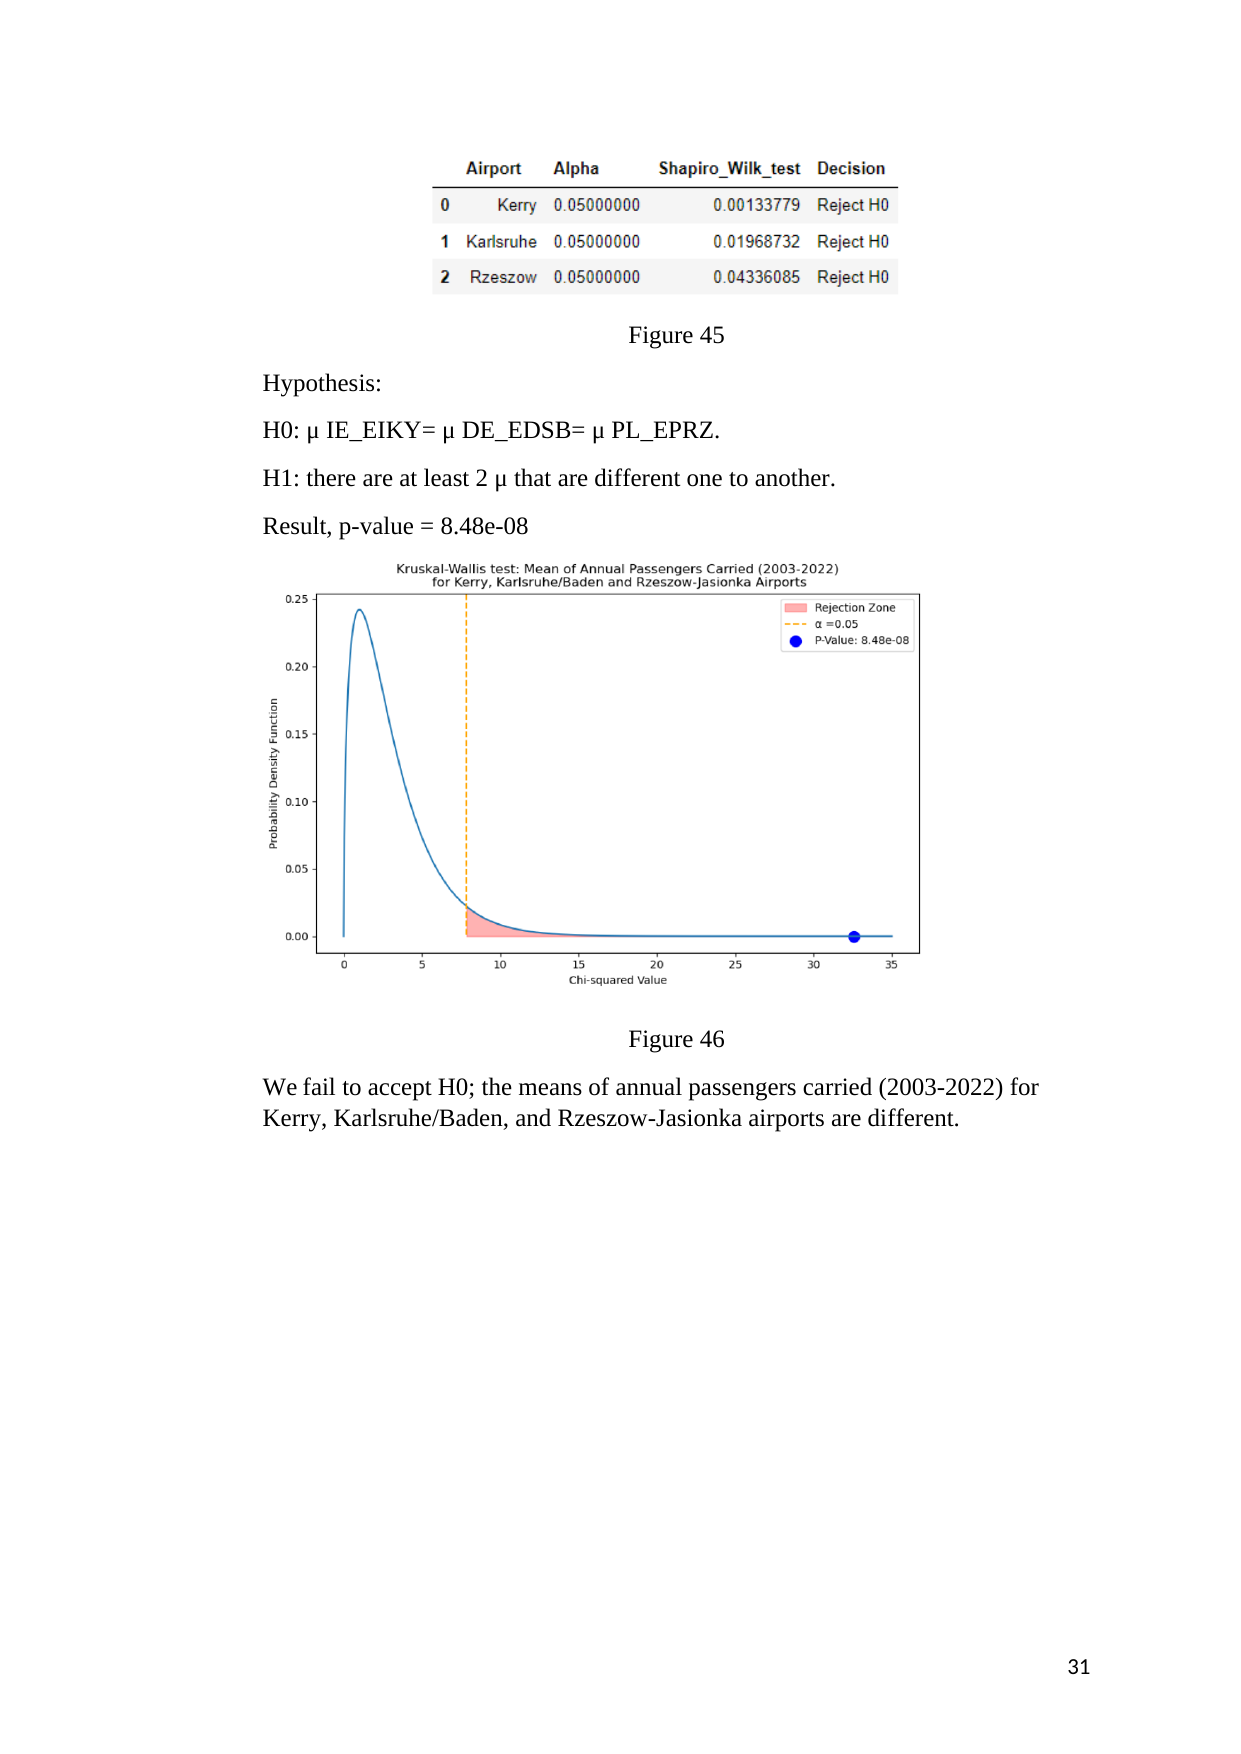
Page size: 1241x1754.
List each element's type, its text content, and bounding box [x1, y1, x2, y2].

text Figure 46 [262, 1024, 1090, 1053]
picture [262, 558, 944, 1005]
text Result, p-value = 8.48e-08 [262, 511, 1090, 540]
text H0: μ IE_EIKY= μ DE_EDSB= μ PL_EPRZ. [262, 416, 1090, 444]
picture [430, 150, 922, 302]
text Hypothesis: [262, 368, 1090, 397]
text H1: there are at least 2 μ that are different one to another. [262, 463, 1090, 492]
text We fail to accept H0; the means of annual passengers carried (2003-2022) for Kerry, Karlsruhe/Baden, and Rzeszow-Jasionka airports are different. [262, 1072, 1090, 1131]
text Figure 45 [262, 320, 1090, 349]
